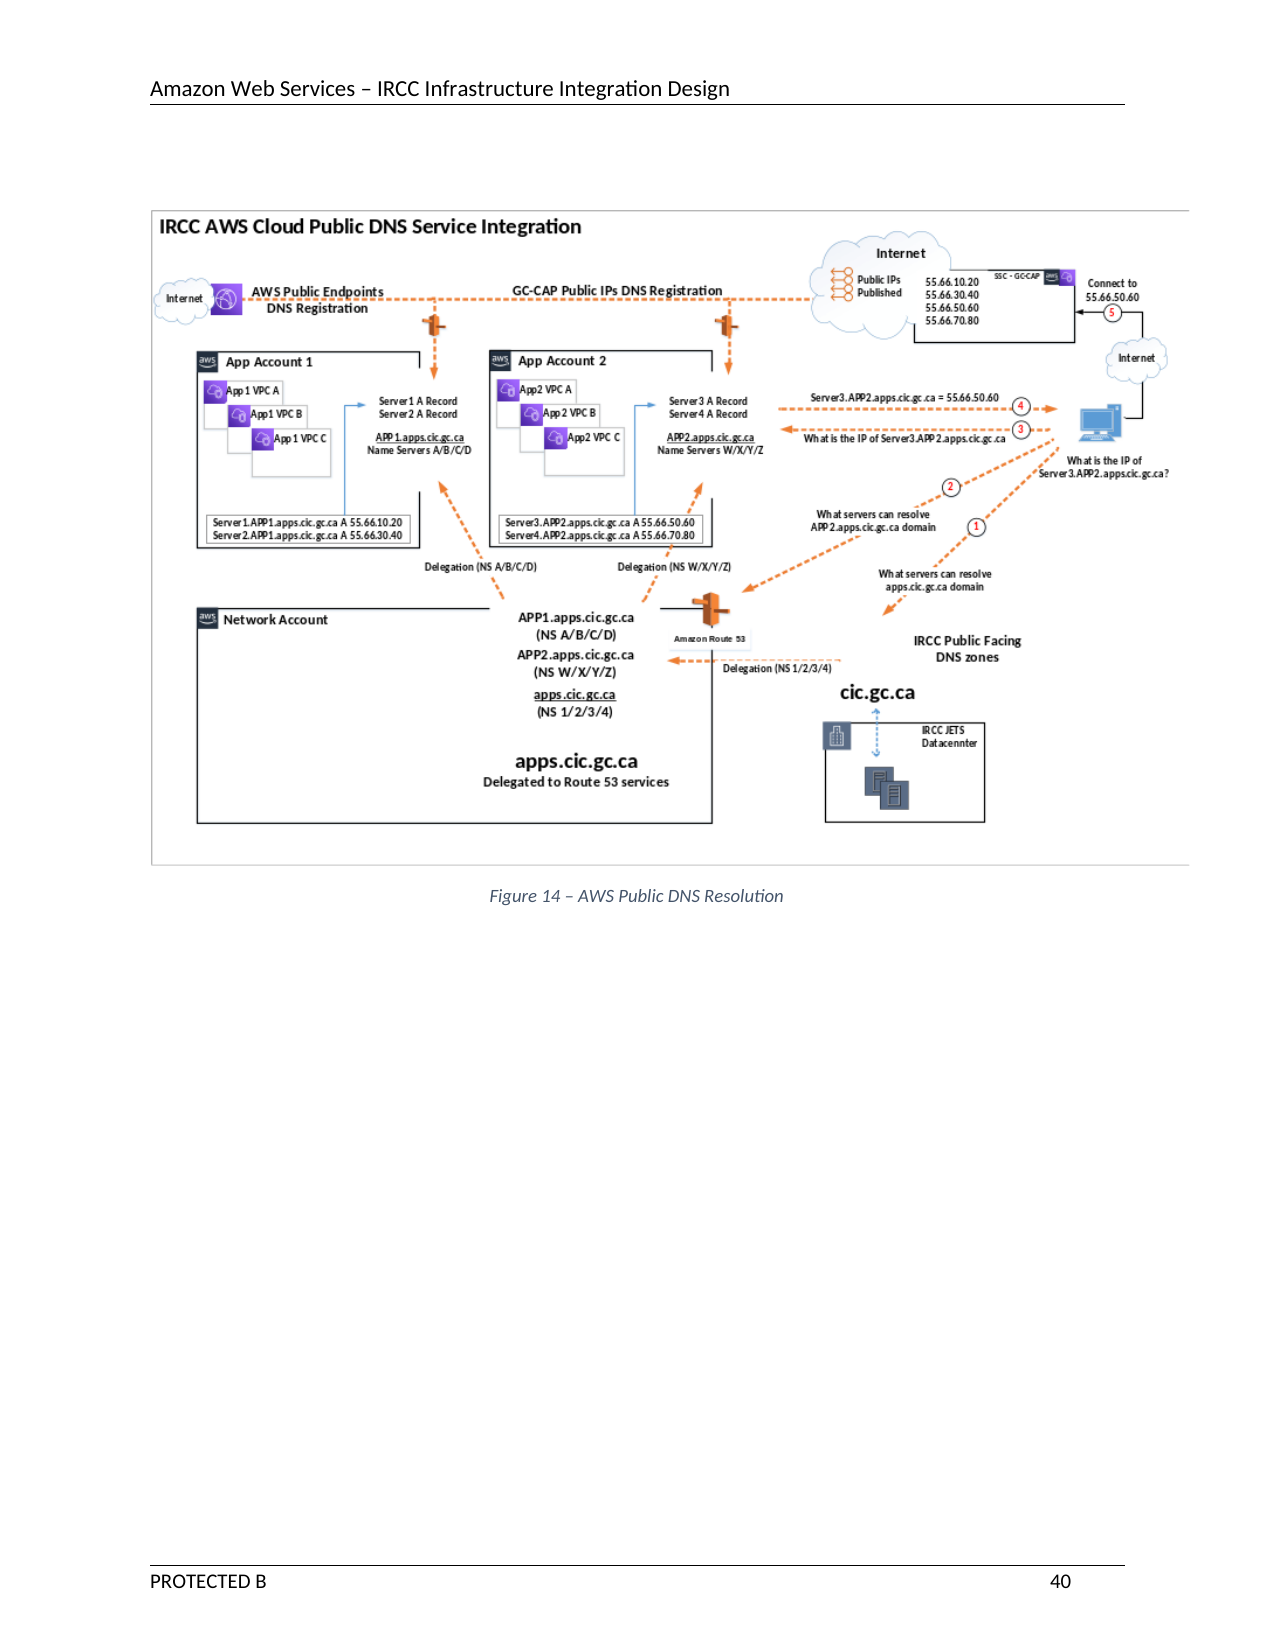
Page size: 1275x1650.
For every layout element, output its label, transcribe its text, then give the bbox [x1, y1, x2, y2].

text Figure 14 – AWS Public DNS Resolution [150, 884, 1125, 907]
